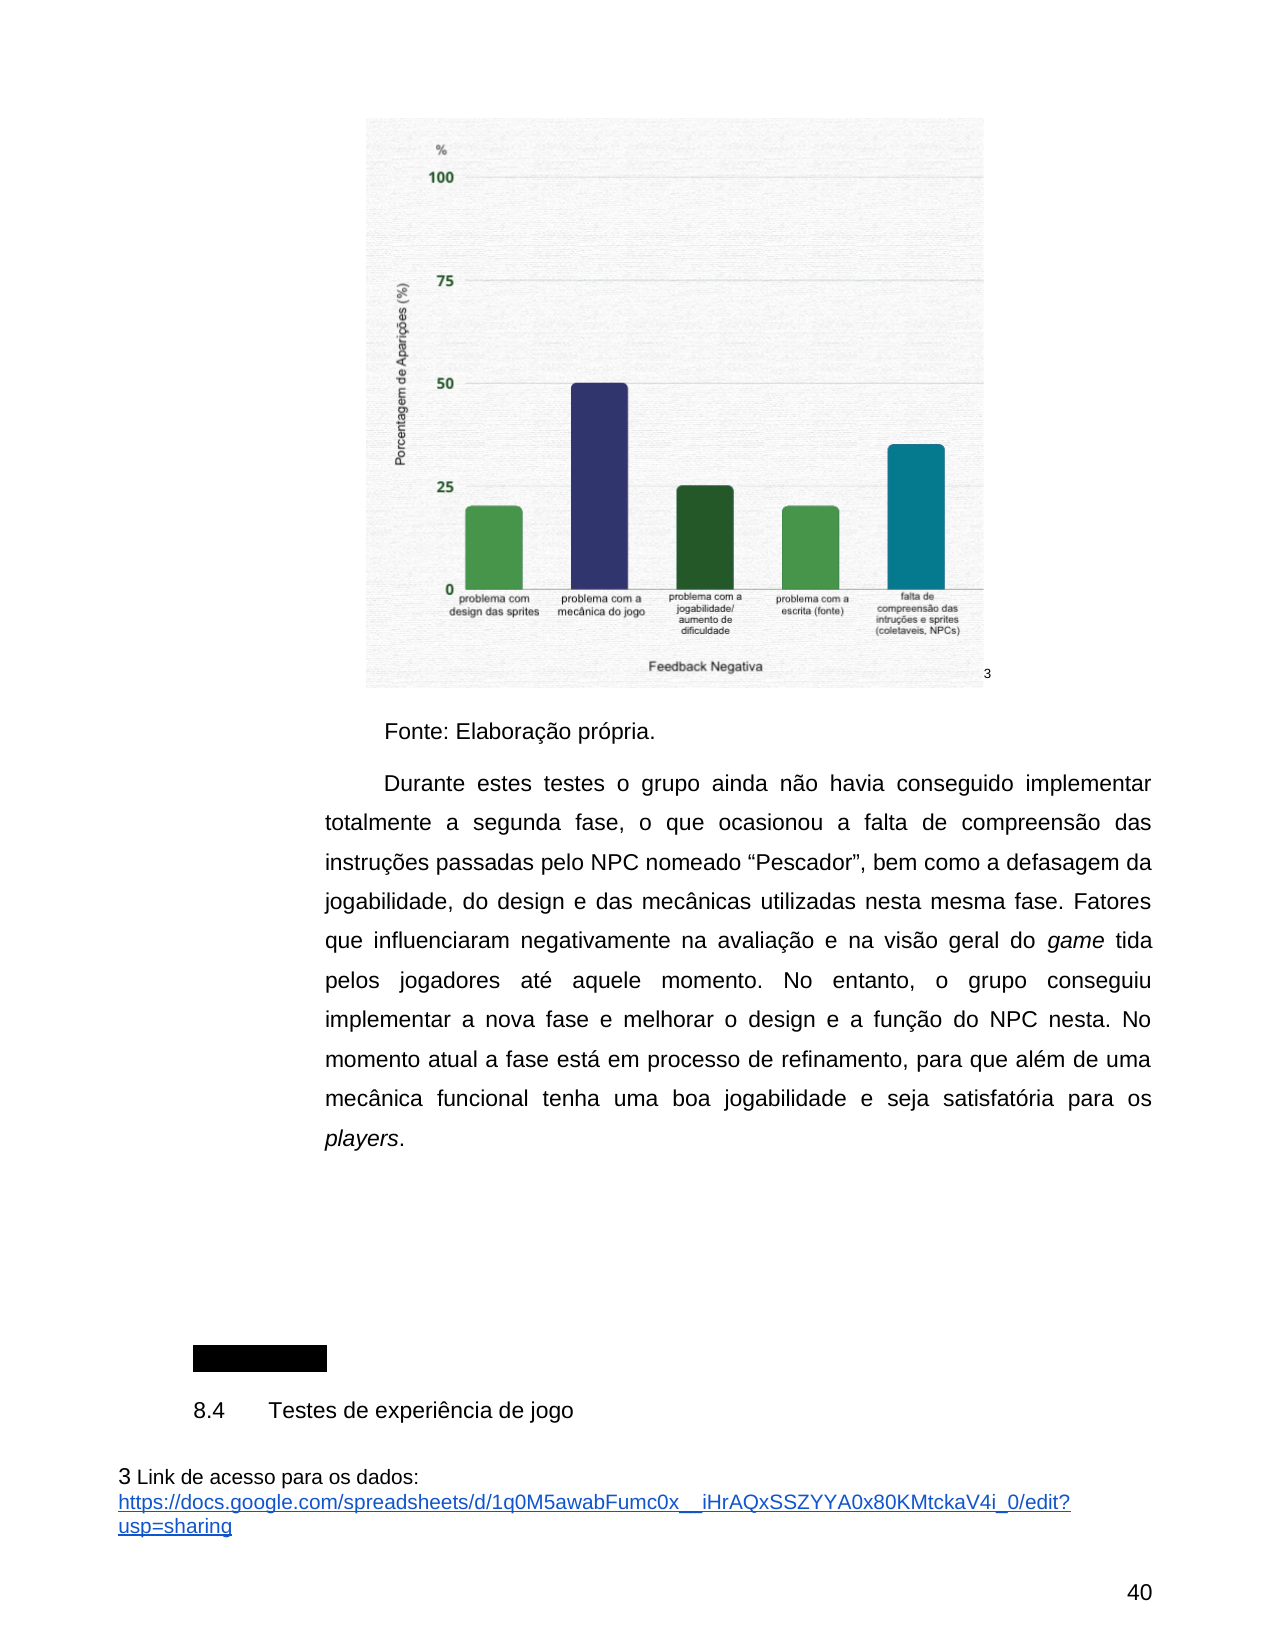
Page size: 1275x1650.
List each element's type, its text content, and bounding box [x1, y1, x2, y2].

picture [366, 118, 984, 688]
text Durante estes testes o grupo ainda não havia conseguido implementar totalmente a segunda fase, o que ocasionou a falta de compreensão das instruções passadas pelo NPC nomeado “Pescador”, bem como a defasagem da jogabilidade, do design e das mecânicas utilizadas nesta mesma fase. Fatores que influenciaram negativamente na avaliação e na visão geral do game tida pelos jogadores até aquele momento. No entanto, o grupo conseguiu implementar a nova fase e melhorar o design e a função do NPC nesta. No momento atual a fase está em processo de refinamento, para que além de uma mecânica funcional tenha uma boa jogabilidade e seja satisfatória para os players. [325, 769, 1152, 1151]
list Testes de experiência de jogo [193, 1397, 1152, 1424]
text Fonte: Elaboração própria. [325, 718, 1152, 744]
